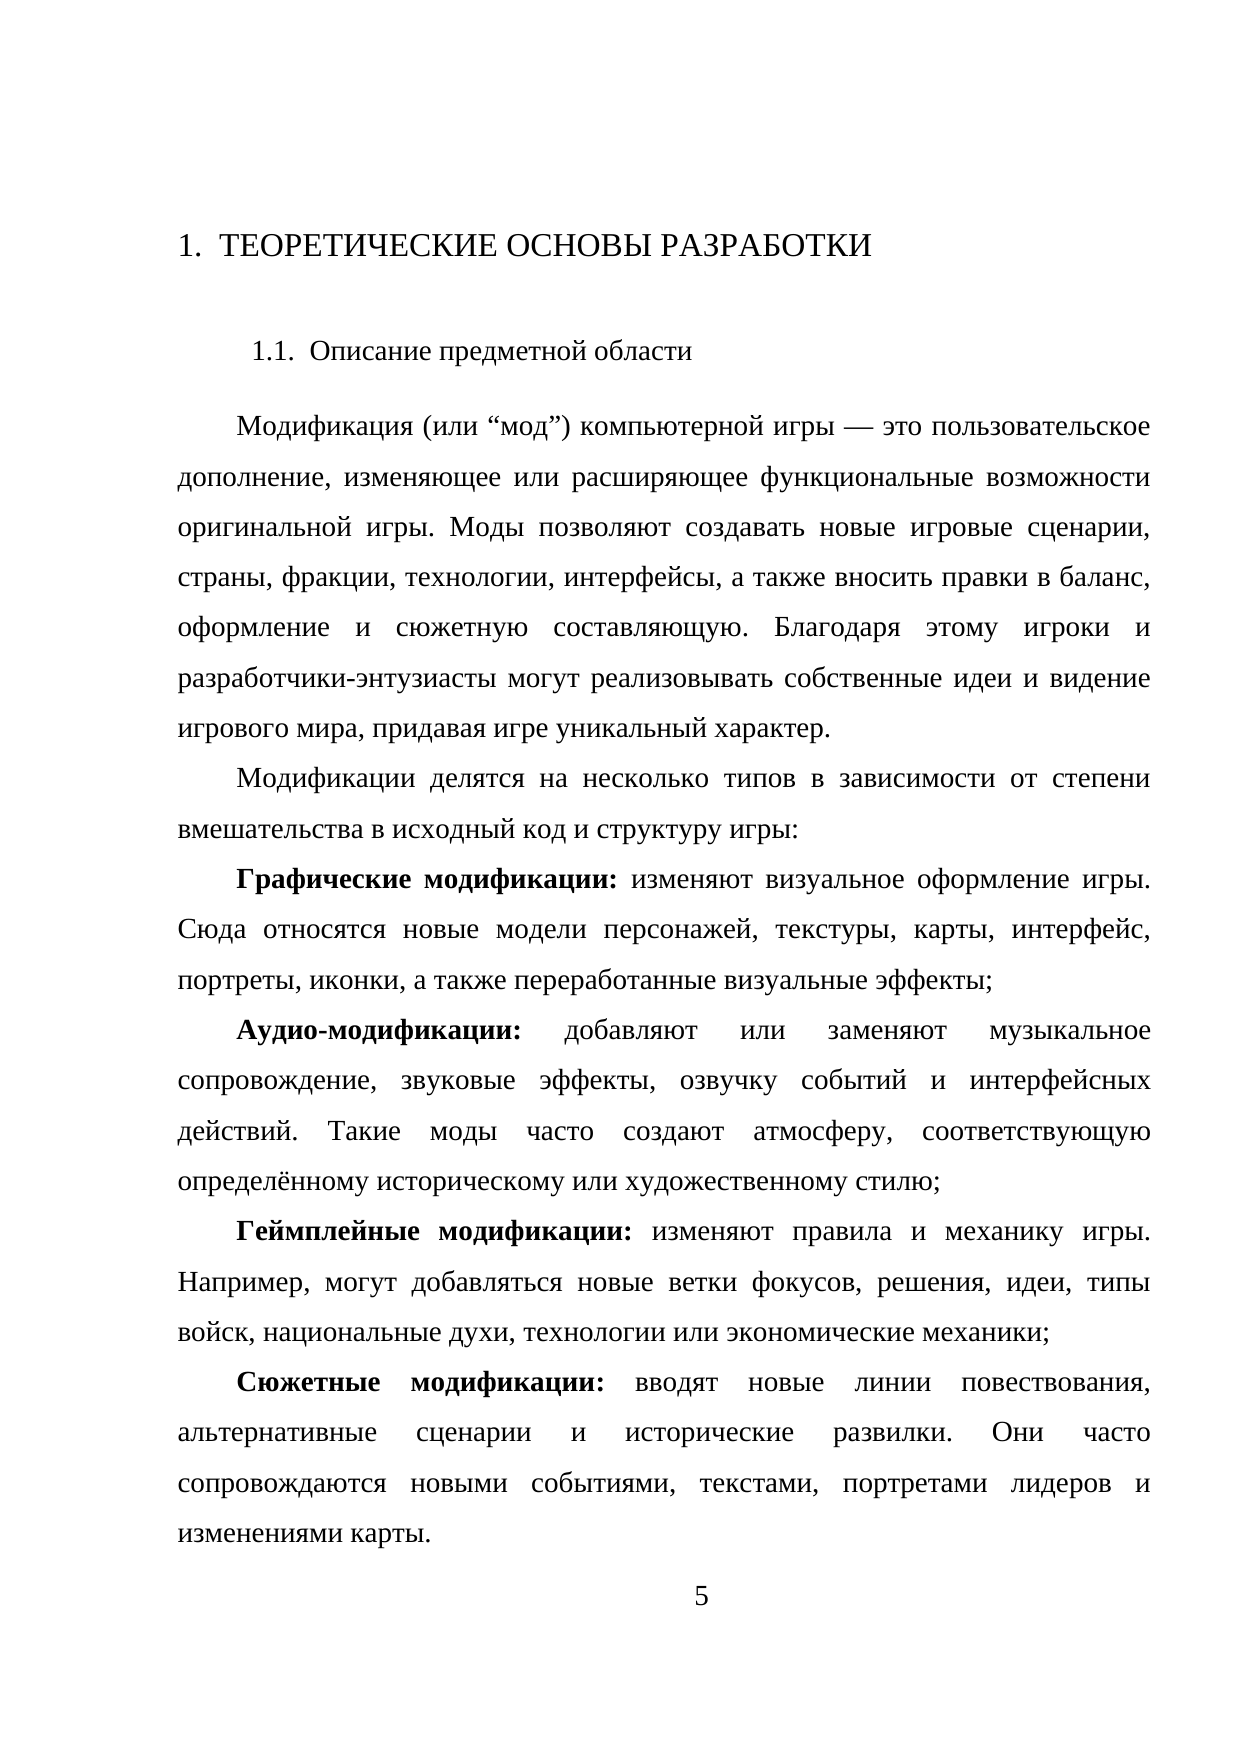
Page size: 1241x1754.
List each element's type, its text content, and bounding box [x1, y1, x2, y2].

subtitle 1.1. Описание предметной области [177, 333, 1152, 367]
text Модификации делятся на несколько типов в зависимости от степени вмешательства в исходный код и структуру игры: [177, 761, 1152, 844]
subtitle 1. ТЕОРЕТИЧЕСКИЕ ОСНОВЫ РАЗРАБОТКИ [177, 226, 1152, 264]
text Геймплейные модификации: изменяют правила и механику игры. Например, могут добавляться новые ветки фокусов, решения, идеи, типы войск, национальные духи, технологии или экономические механики; [177, 1213, 1152, 1347]
text Графические модификации: изменяют визуальное оформление игры. Сюда относятся новые модели персонажей, текстуры, карты, интерфейс, портреты, иконки, а также переработанные визуальные эффекты; [177, 861, 1152, 995]
text Модификация (или “мод”) компьютерной игры — это пользовательское дополнение, изменяющее или расширяющее функциональные возможности оригинальной игры. Моды позволяют создавать новые игровые сценарии, страны, фракции, технологии, интерфейсы, а также вносить правки в баланс, оформление и сюжетную составляющую. Благодаря этому игроки и разработчики-энтузиасты могут реализовывать собственные идеи и видение игрового мира, придавая игре уникальный характер. [177, 408, 1152, 744]
text Аудио-модификации: добавляют или заменяют музыкальное сопровождение, звуковые эффекты, озвучку событий и интерфейсных действий. Такие моды часто создают атмосферу, соответствующую определённому историческому или художественному стилю; [177, 1012, 1152, 1197]
text Сюжетные модификации: вводят новые линии повествования, альтернативные сценарии и исторические развилки. Они часто сопровождаются новыми событиями, текстами, портретами лидеров и изменениями карты. [177, 1364, 1152, 1549]
